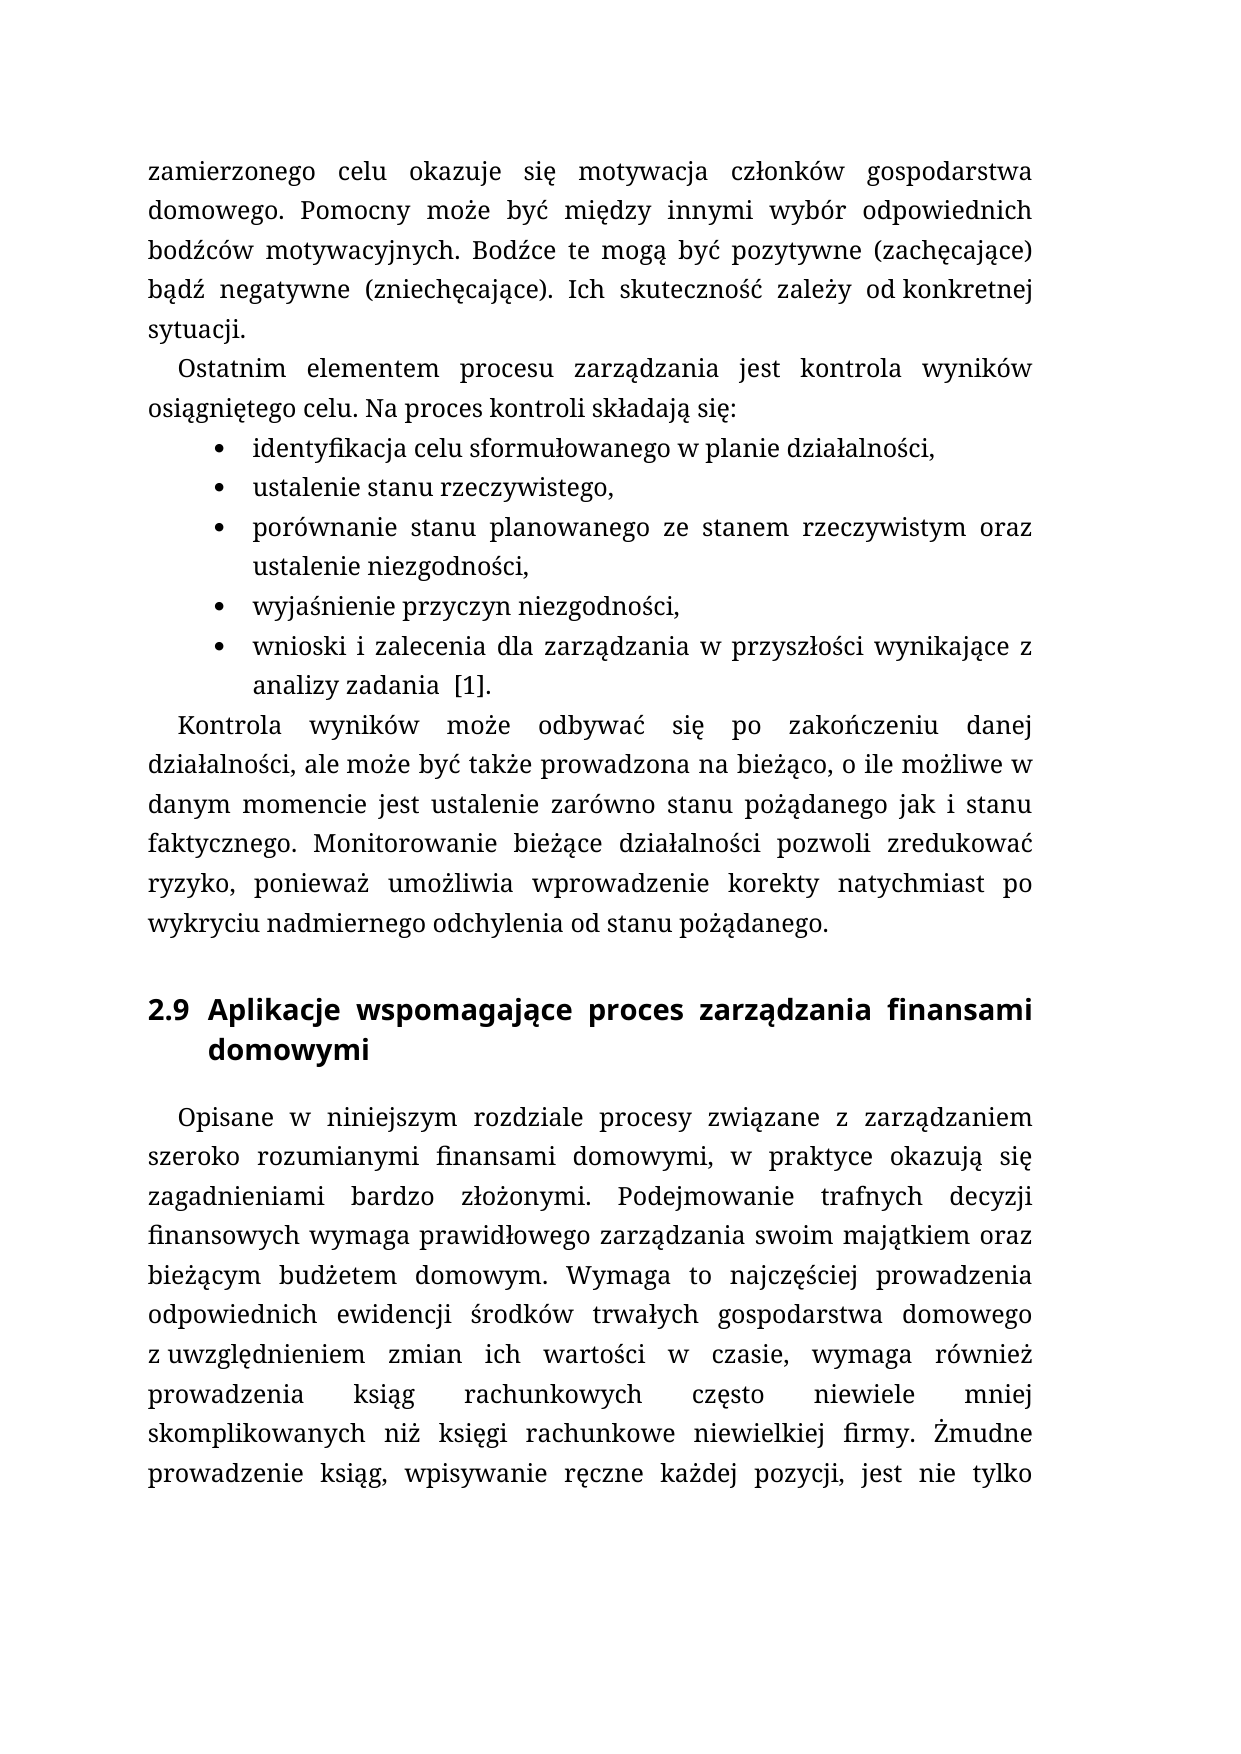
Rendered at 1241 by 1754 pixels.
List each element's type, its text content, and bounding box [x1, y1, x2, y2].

list wnioski i zalecenia dla zarządzania w przyszłości wynikające z analizy zadania . [215, 623, 1033, 702]
list identyfikacja celu sformułowanego w planie działalności, [215, 425, 1033, 464]
list wyjaśnienie przyczyn niezgodności, [215, 583, 1033, 623]
list porównanie stanu planowanego ze stanem rzeczywistym oraz ustalenie niezgodności, [215, 504, 1033, 583]
text Kontrola wyników może odbywać się po zakończeniu danej działalności, ale może być także prowadzona na bieżąco, o ile możliwe w danym momencie jest ustalenie zarówno stanu pożądanego jak i stanu faktycznego. Monitorowanie bieżące działalności pozwoli zredukować ryzyko, ponieważ umożliwia wprowadzenie korekty natychmiast po wykryciu nadmiernego odchylenia od stanu pożądanego. [148, 702, 1033, 939]
subtitle Aplikacje wspomagające proces zarządzania finansami domowymi [148, 989, 1033, 1069]
text Ostatnim elementem procesu zarządzania jest kontrola wyników osiągniętego celu. Na proces kontroli składają się: [148, 346, 1033, 425]
list ustalenie stanu rzeczywistego, [215, 464, 1033, 504]
